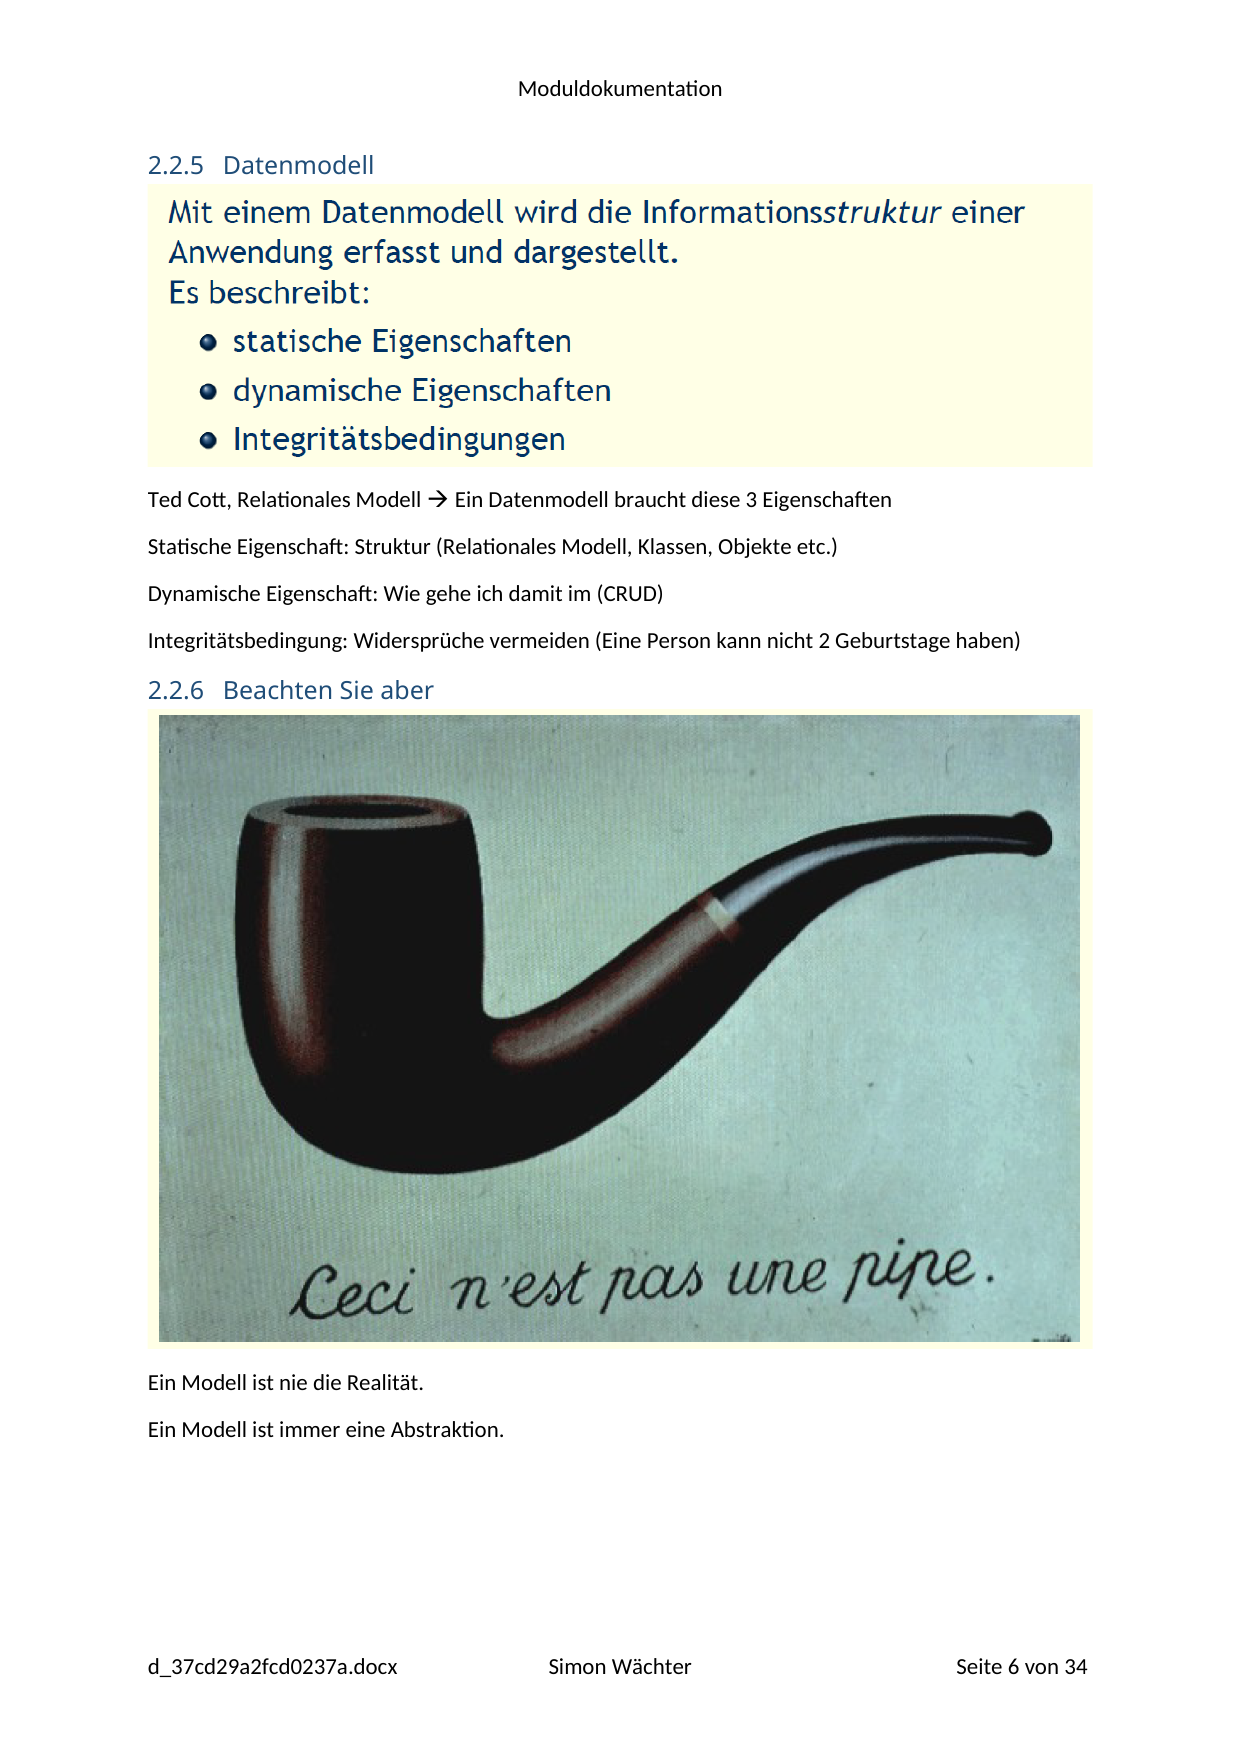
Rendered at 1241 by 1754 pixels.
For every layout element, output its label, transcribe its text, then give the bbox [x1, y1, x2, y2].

text Dynamische Eigenschaft: Wie gehe ich damit im (CRUD) [148, 579, 1093, 607]
text Statische Eigenschaft: Struktur (Relationales Modell, Klassen, Objekte etc.) [148, 532, 1093, 560]
text Ein Modell ist immer eine Abstraktion. [148, 1415, 1093, 1443]
text Ein Modell ist nie die Realität. [148, 1368, 1093, 1396]
subtitle Beachten Sie aber [148, 673, 1093, 707]
picture [147, 184, 1093, 467]
subtitle Datenmodell [148, 148, 1093, 182]
picture [147, 709, 1093, 1349]
text Ted Cott, Relationales Modell Ein Datenmodell braucht diese 3 Eigenschaften [148, 485, 1093, 513]
text Integritätsbedingung: Widersprüche vermeiden (Eine Person kann nicht 2 Geburtstage haben) [148, 626, 1093, 654]
